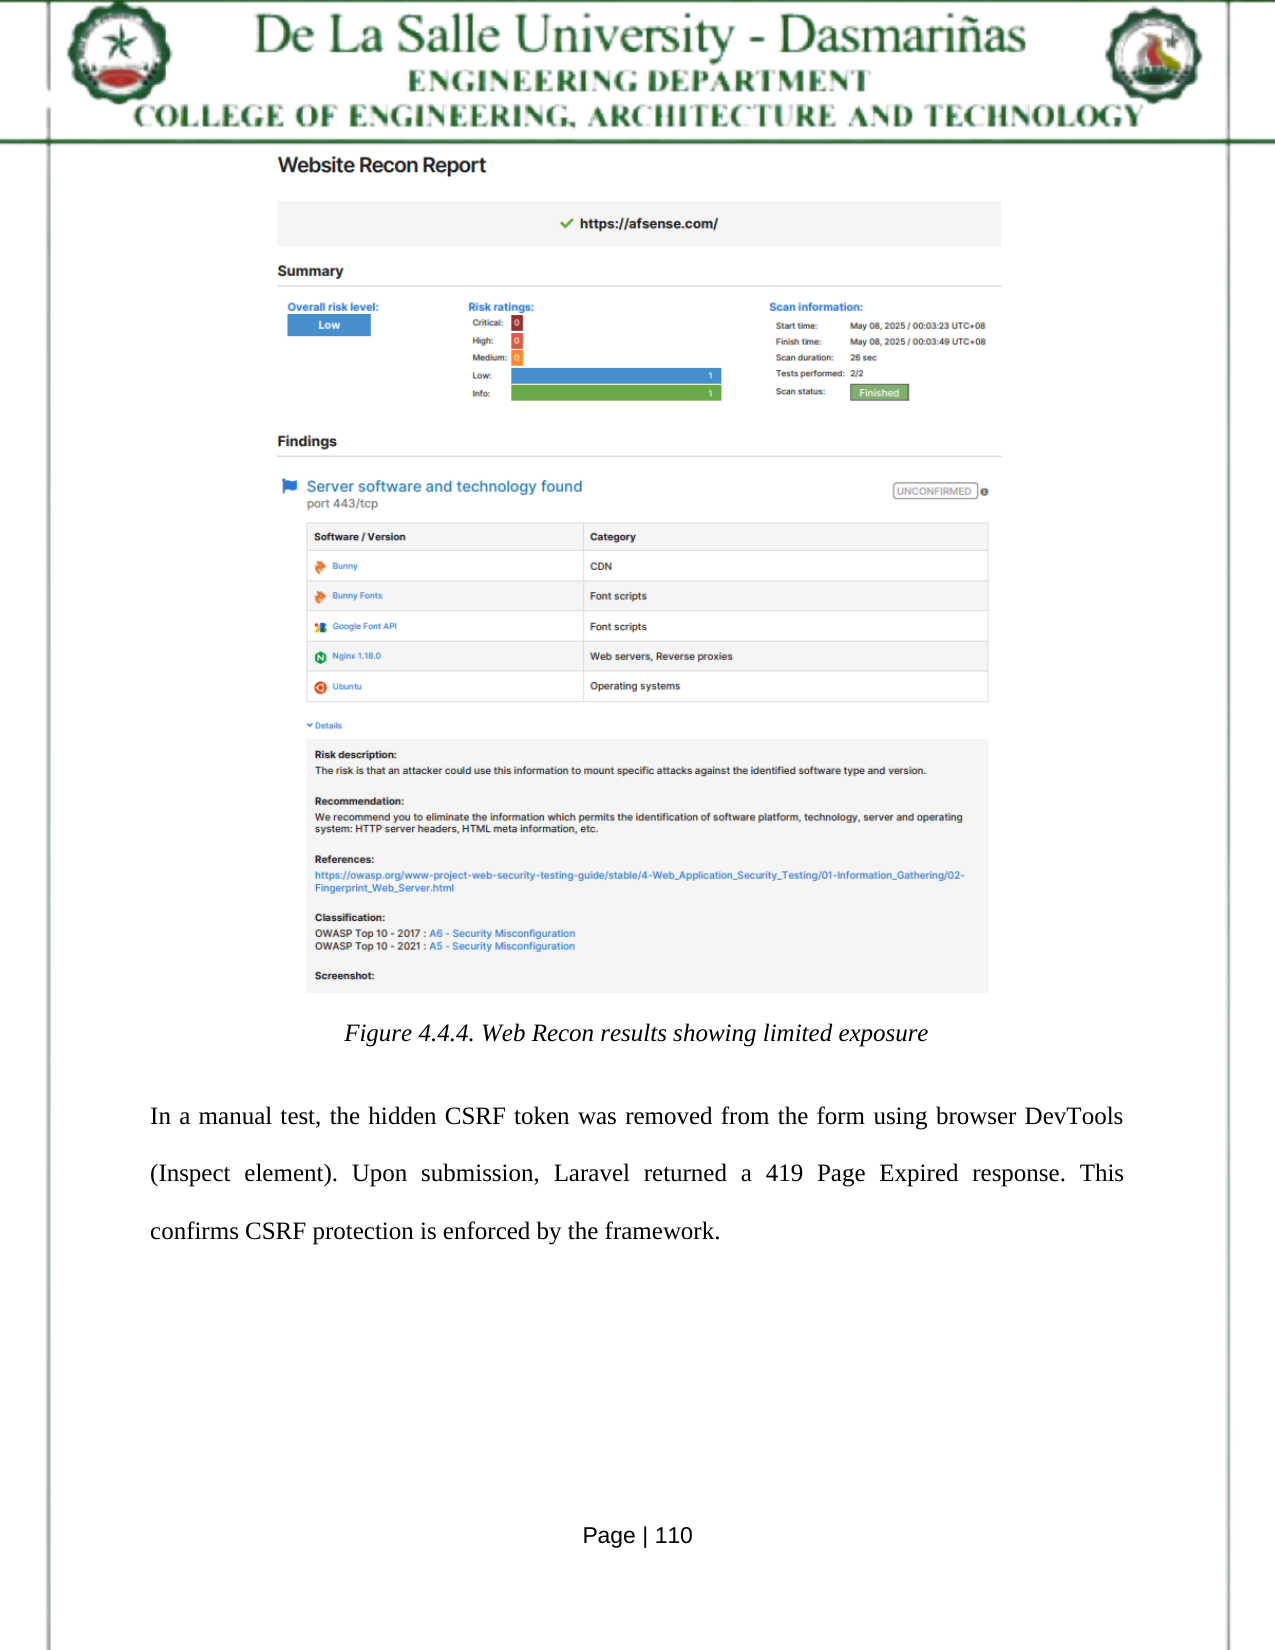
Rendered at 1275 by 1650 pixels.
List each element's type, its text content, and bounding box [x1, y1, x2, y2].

text Figure 4.4.4. Web Recon results showing limited exposure [150, 1018, 1125, 1047]
picture [0, 0, 1275, 1650]
text In a manual test, the hidden CSRF token was removed from the form using browser DevTools (Inspect element). Upon submission, Laravel returned a 419 Page Expired response. This confirms CSRF protection is enforced by the framework. [150, 1101, 1125, 1245]
